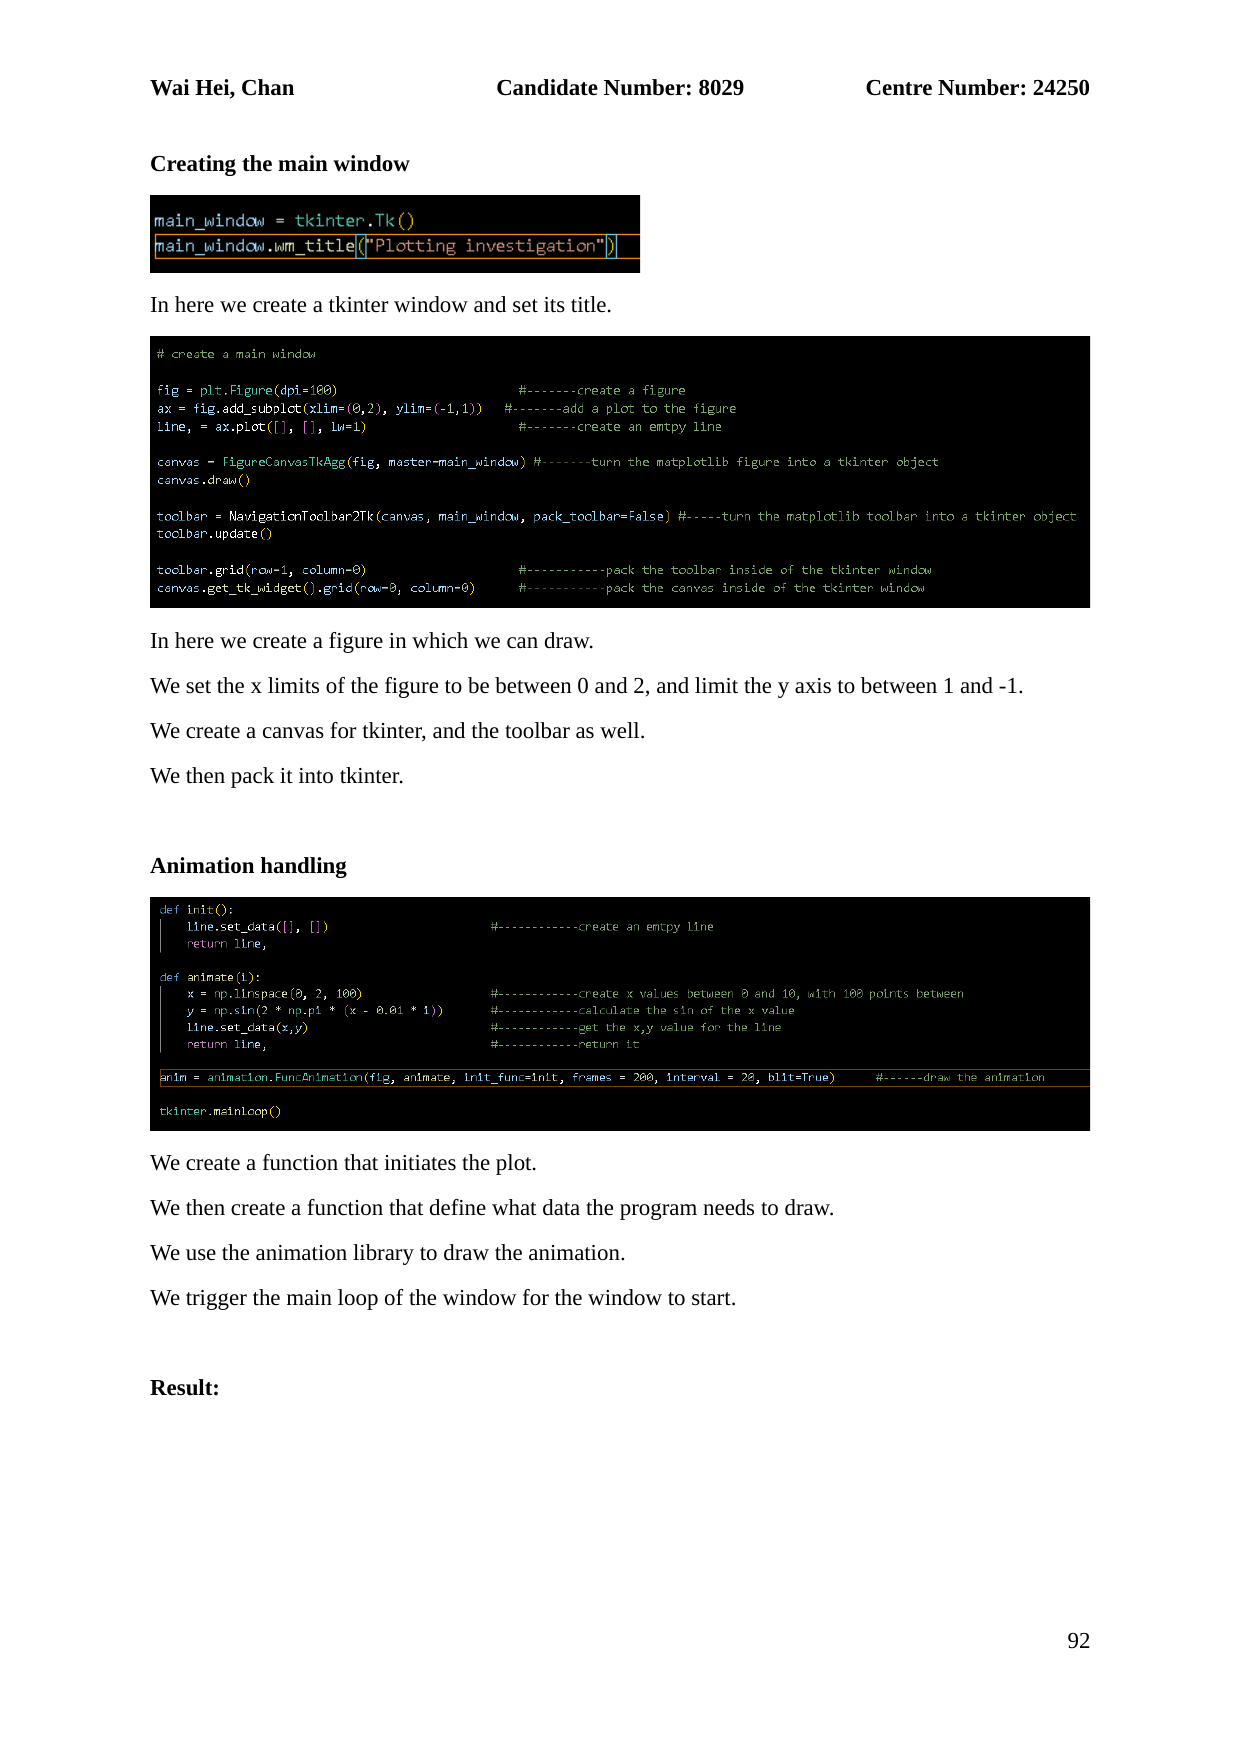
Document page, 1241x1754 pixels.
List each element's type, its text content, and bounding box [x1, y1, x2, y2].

text In here we create a figure in which we can draw. [150, 627, 1090, 653]
text Creating the main window [150, 150, 1090, 176]
text We create a canvas for tkinter, and the toolbar as well. [150, 717, 1090, 743]
text Animation handling [150, 852, 1090, 878]
text We then create a function that define what data the program needs to draw. [150, 1194, 1090, 1220]
text We then pack it into tkinter. [150, 762, 1090, 788]
text We trigger the main loop of the window for the window to start. [150, 1284, 1090, 1311]
text We use the animation library to draw the animation. [150, 1239, 1090, 1266]
picture [150, 897, 1091, 1131]
picture [150, 195, 640, 273]
text In here we create a tkinter window and set its title. [150, 291, 1090, 318]
picture [150, 336, 1091, 608]
text We set the x limits of the figure to be between 0 and 2, and limit the y axis to between 1 and -1. [150, 672, 1090, 698]
text Result: [150, 1374, 1090, 1401]
text We create a function that initiates the plot. [150, 1149, 1090, 1175]
